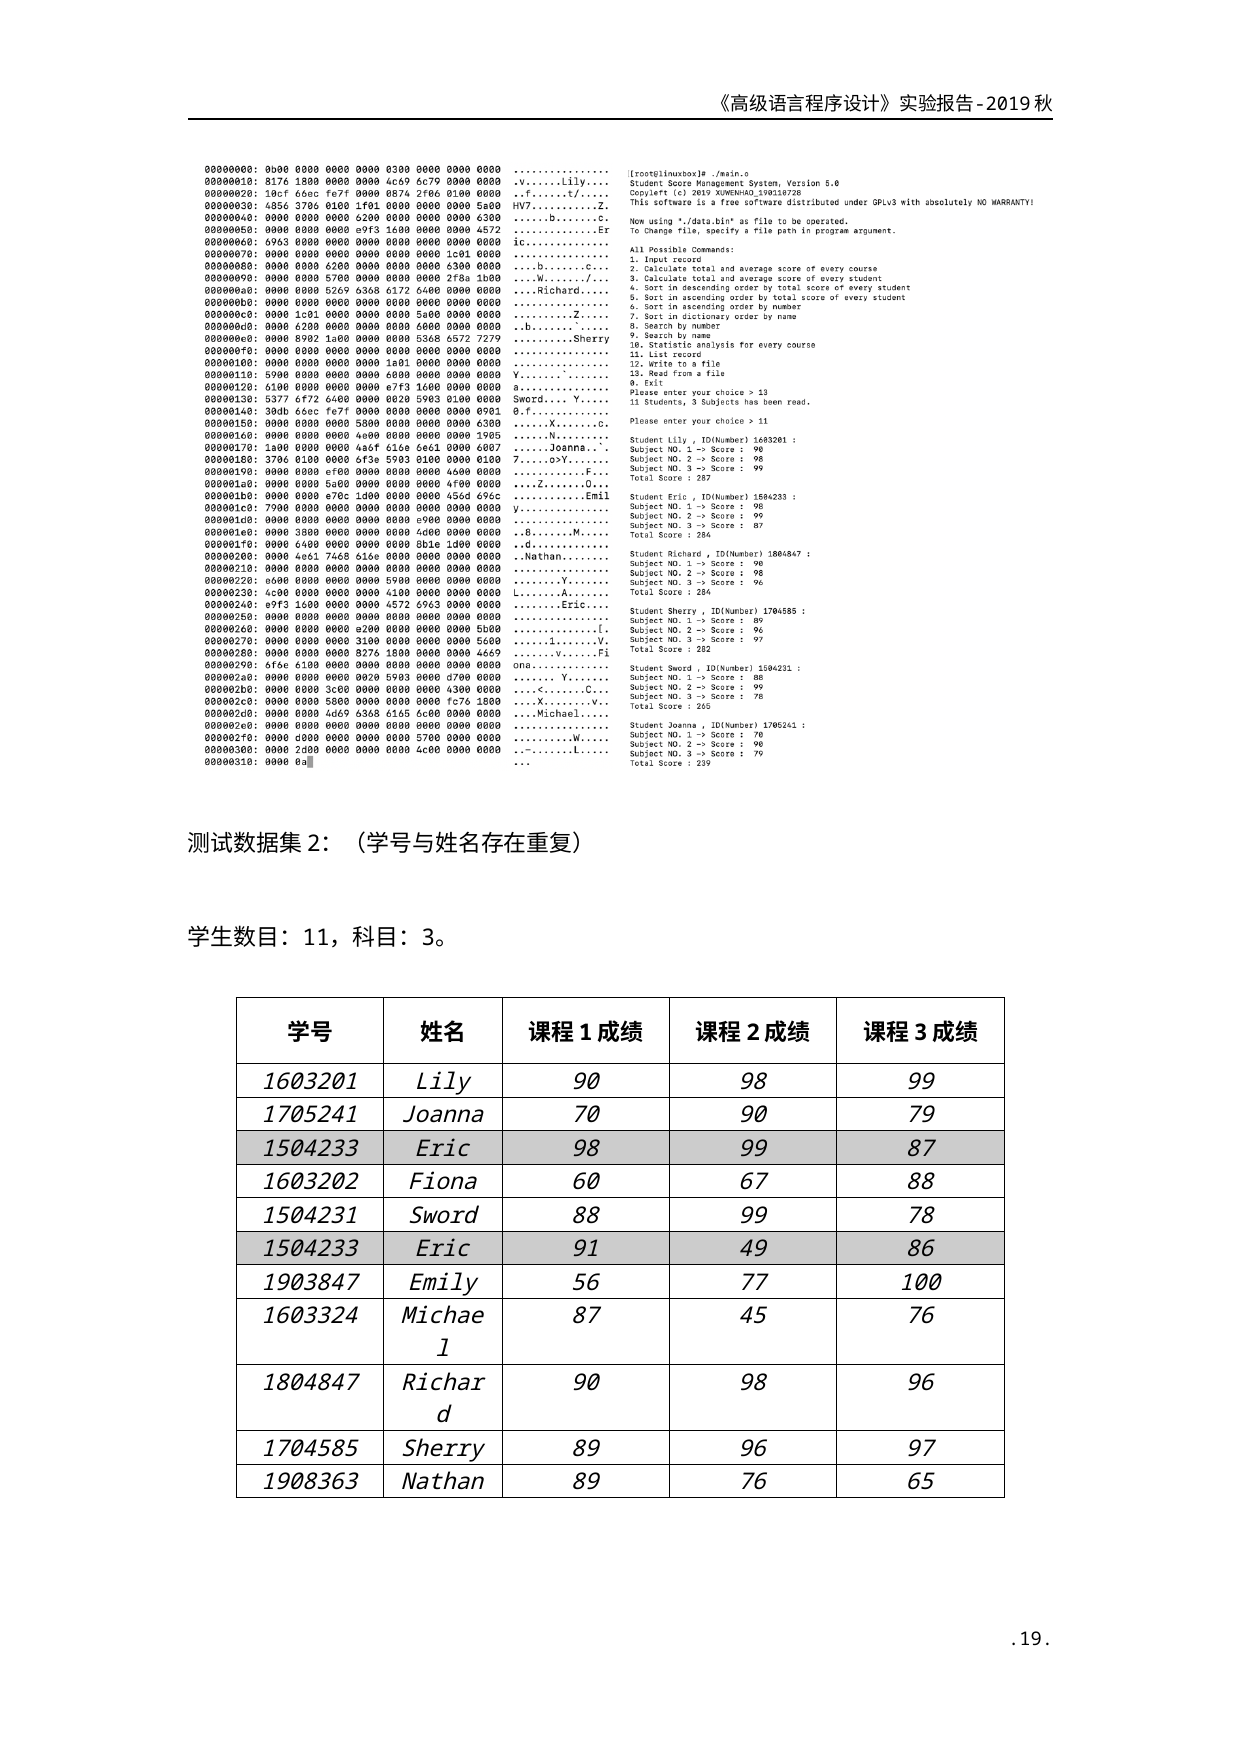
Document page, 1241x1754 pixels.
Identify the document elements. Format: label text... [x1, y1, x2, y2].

table_cell 91 [503, 1232, 669, 1264]
table_cell 1504231 [237, 1198, 383, 1231]
table_cell Fiona [384, 1165, 502, 1197]
table_cell Richard [384, 1365, 502, 1430]
table_cell 1704585 [237, 1431, 383, 1463]
table_cell 1908363 [237, 1465, 383, 1497]
table_cell 1603202 [237, 1165, 383, 1197]
table_cell 79 [837, 1098, 1004, 1130]
table_cell 60 [503, 1165, 669, 1197]
table_cell 76 [670, 1465, 836, 1497]
table_cell 99 [670, 1131, 836, 1164]
table_cell Sherry [384, 1431, 502, 1463]
table_cell 1903847 [237, 1265, 383, 1298]
table_cell 1603324 [237, 1299, 383, 1364]
table_cell 98 [670, 1365, 836, 1430]
table_cell 77 [670, 1265, 836, 1298]
table_cell 67 [670, 1165, 836, 1197]
table_cell 87 [503, 1299, 669, 1364]
table_cell 90 [503, 1365, 669, 1430]
table_cell 56 [503, 1265, 669, 1298]
table_cell 1603201 [237, 1064, 383, 1097]
table_cell 76 [837, 1299, 1004, 1364]
table_cell 90 [503, 1064, 669, 1097]
table_header 课程2成绩 [670, 998, 836, 1063]
table_cell 49 [670, 1232, 836, 1264]
table_cell 65 [837, 1465, 1004, 1497]
table_cell Eric [384, 1232, 502, 1264]
table_cell Eric [384, 1131, 502, 1164]
table_cell 70 [503, 1098, 669, 1130]
table_cell 88 [837, 1165, 1004, 1197]
table_cell Emily [384, 1265, 502, 1298]
table_cell 86 [837, 1232, 1004, 1264]
table_cell 78 [837, 1198, 1004, 1231]
table_cell 1705241 [237, 1098, 383, 1130]
table_header 学号 [237, 998, 383, 1063]
table_cell 90 [670, 1098, 836, 1130]
table_cell 87 [837, 1131, 1004, 1164]
table_cell 96 [670, 1431, 836, 1463]
table_cell 98 [503, 1131, 669, 1164]
table_cell 99 [837, 1064, 1004, 1097]
table_cell 96 [837, 1365, 1004, 1430]
table_cell 89 [503, 1465, 669, 1497]
table_cell 45 [670, 1299, 836, 1364]
table_cell 1504233 [237, 1232, 383, 1264]
table_cell 97 [837, 1431, 1004, 1463]
table_cell Joanna [384, 1098, 502, 1130]
table_cell 88 [503, 1198, 669, 1231]
table_header 课程1成绩 [503, 998, 669, 1063]
text 学生数目：11，科目：3。 [187, 903, 1053, 968]
picture [627, 167, 1037, 771]
table_cell Lily [384, 1064, 502, 1097]
table_cell Michael [384, 1299, 502, 1364]
table_cell 100 [837, 1265, 1004, 1298]
table_header 课程3成绩 [837, 998, 1004, 1063]
table_header 姓名 [384, 998, 502, 1063]
table_cell 98 [670, 1064, 836, 1097]
table_cell 99 [670, 1198, 836, 1231]
text 测试数据集2：（学号与姓名存在重复） [187, 809, 1053, 874]
table_cell Nathan [384, 1465, 502, 1497]
table_cell Sword [384, 1198, 502, 1231]
table_cell 89 [503, 1431, 669, 1463]
picture [203, 162, 614, 771]
table_cell 1504233 [237, 1131, 383, 1164]
table_cell 1804847 [237, 1365, 383, 1430]
